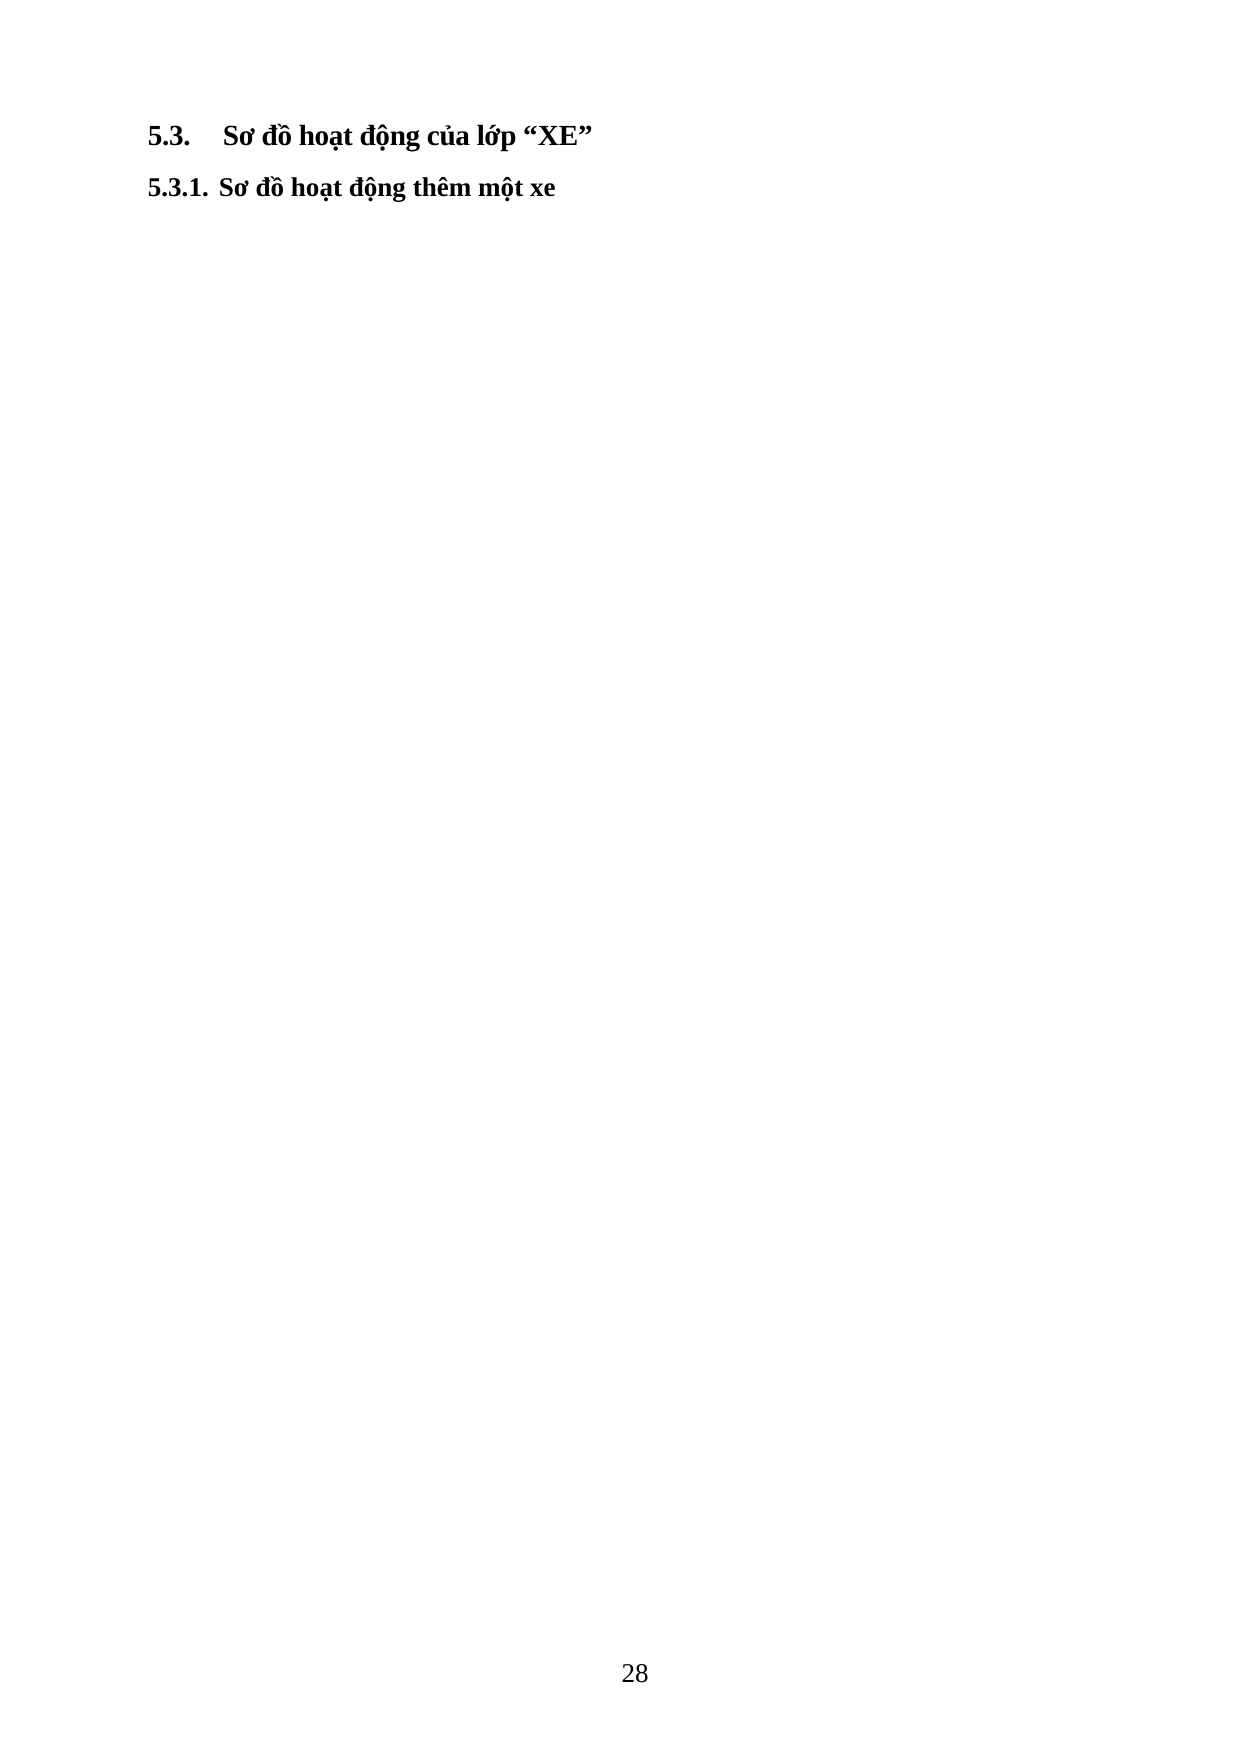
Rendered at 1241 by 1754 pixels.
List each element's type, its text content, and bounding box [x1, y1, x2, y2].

subtitle Sơ đồ hoạt động của lớp “XE” [148, 118, 1122, 152]
subtitle Sơ đồ hoạt động thêm một xe [148, 171, 1122, 202]
